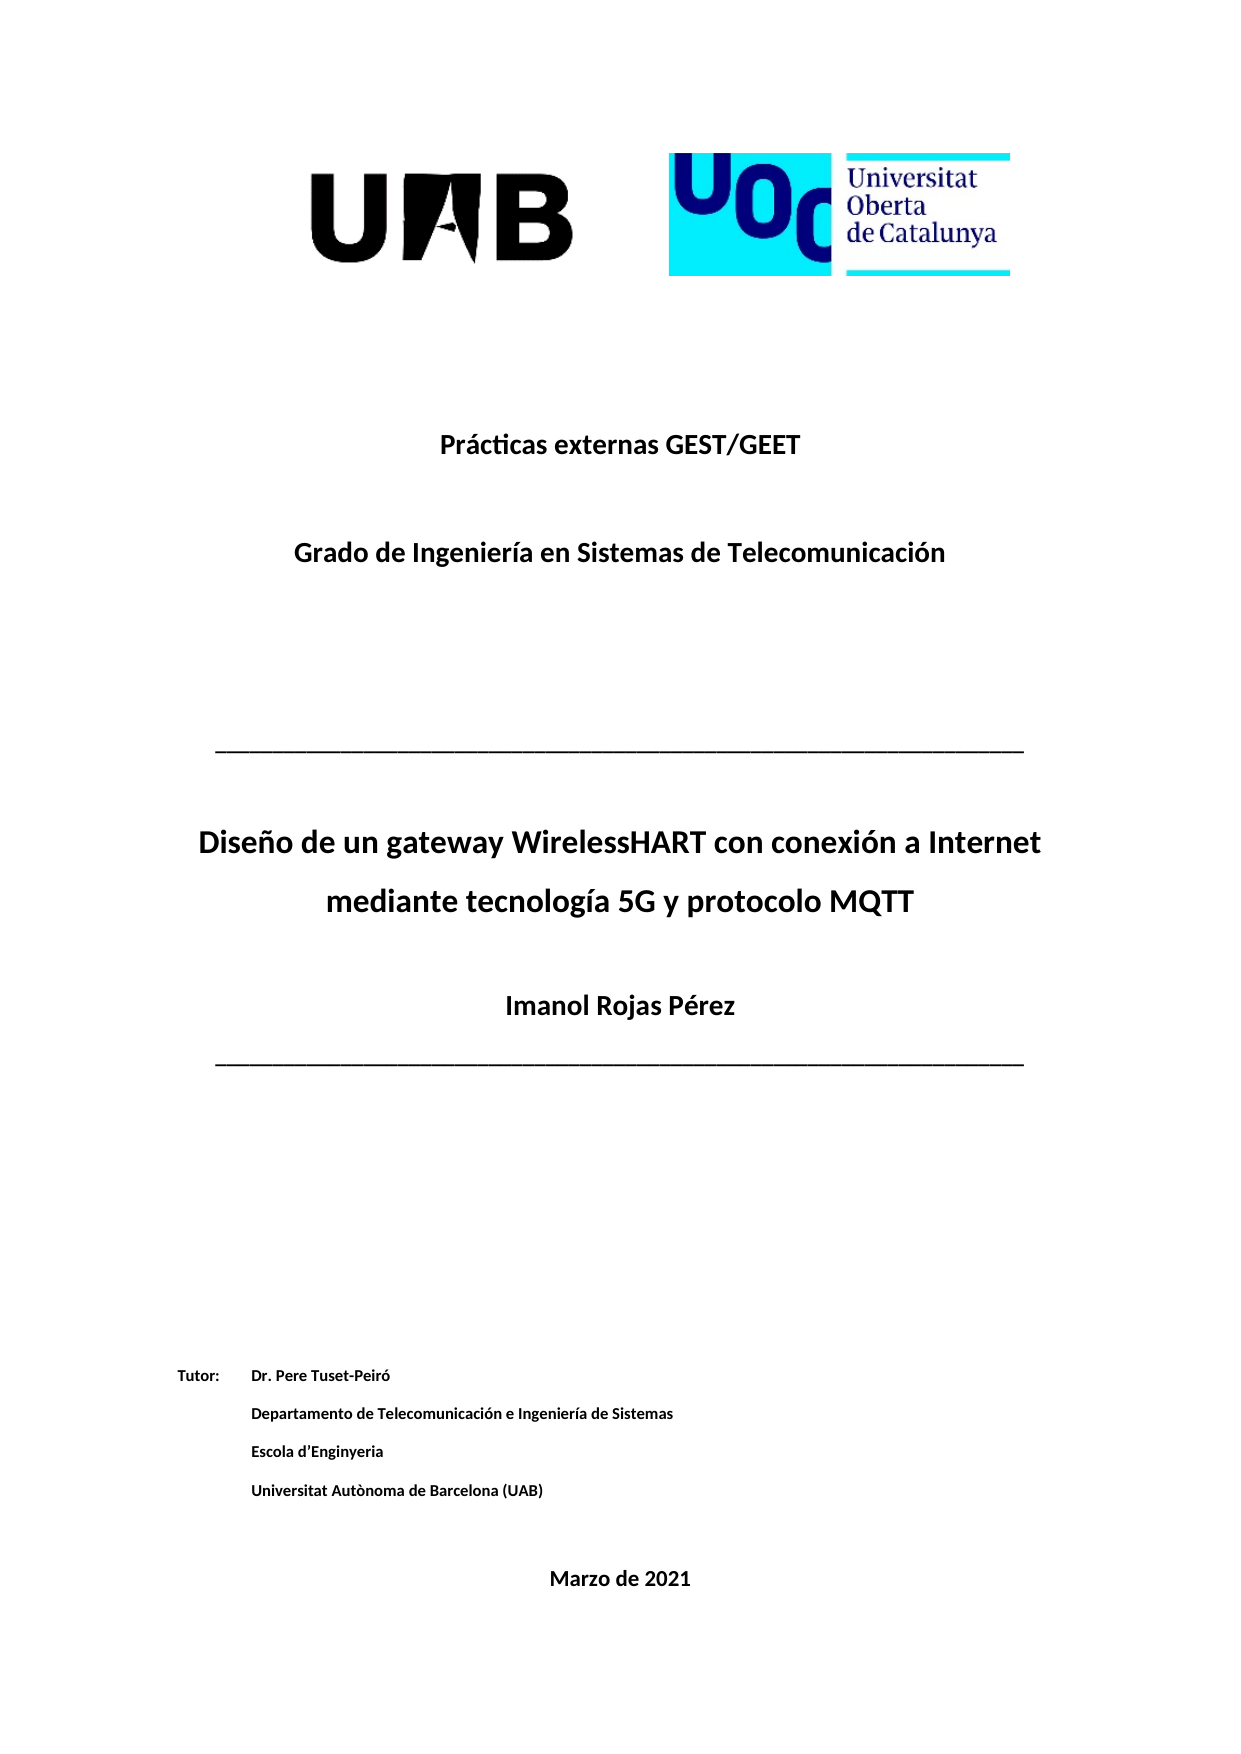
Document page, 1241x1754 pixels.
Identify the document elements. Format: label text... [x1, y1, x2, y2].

text Tutor: Dr. Pere Tuset-Peiró [177, 1365, 1063, 1386]
text Marzo de 2021 [177, 1564, 1063, 1592]
text Departamento de Telecomunicación e Ingeniería de Sistemas [177, 1403, 1063, 1424]
text mediante tecnología 5G y protocolo MQTT [177, 880, 1063, 921]
text Imanol Rojas Pérez [177, 987, 1063, 1022]
text Prácticas externas GEST/GEET [177, 426, 1063, 461]
picture [666, 153, 1010, 275]
text Grado de Ingeniería en Sistemas de Telecomunicación [177, 534, 1063, 570]
text _______________________________________________________________________ [177, 1041, 1063, 1069]
text Escola d’Enginyeria [177, 1442, 1063, 1462]
text _______________________________________________________________________ [177, 728, 1063, 756]
picture [282, 148, 579, 286]
text Diseño de un gateway WirelessHART con conexión a Internet [177, 821, 1063, 861]
text Universitat Autònoma de Barcelona (UAB) [177, 1480, 1063, 1500]
